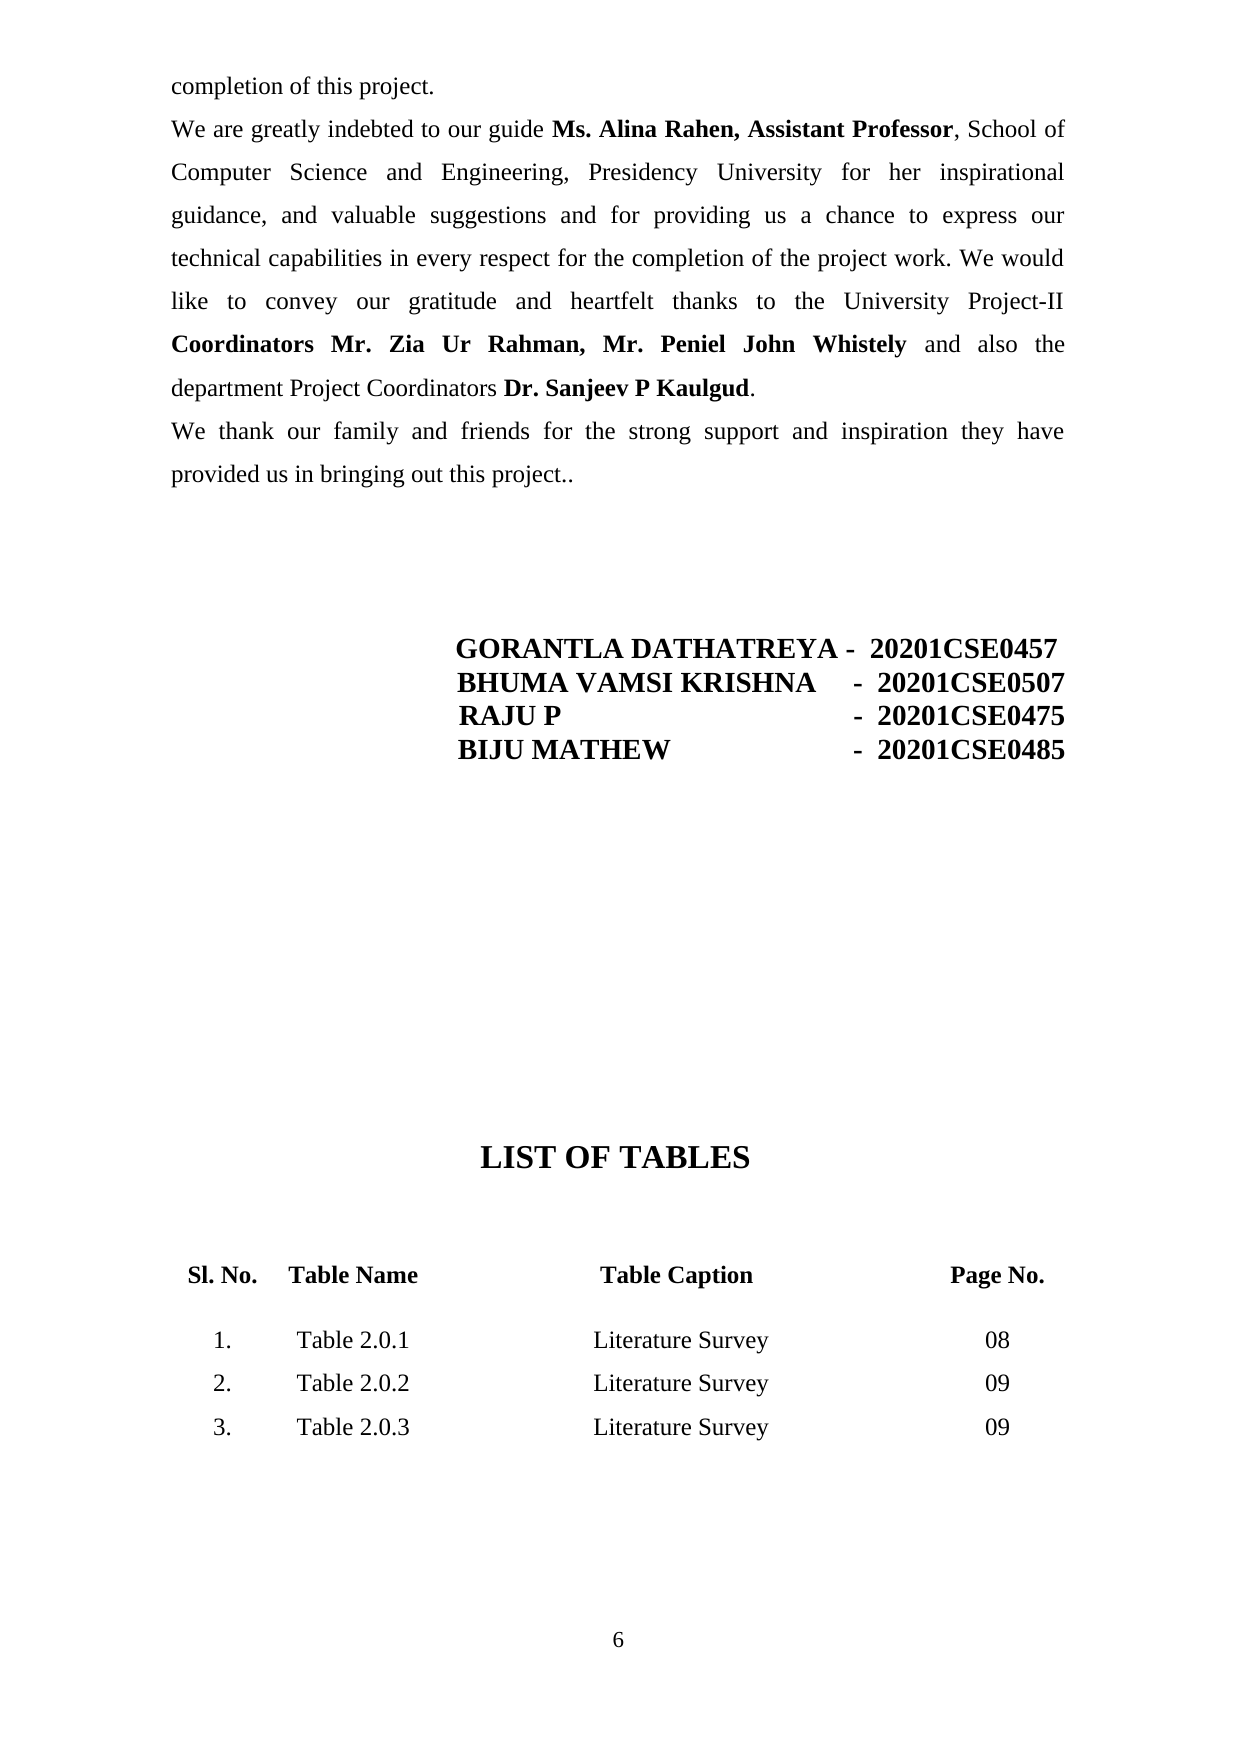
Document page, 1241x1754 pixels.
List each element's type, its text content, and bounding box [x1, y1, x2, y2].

text BHUMA VAMSI KRISHNA - 20201CSE0507 [171, 665, 1065, 698]
text RAJU P - 20201CSE0475 [171, 698, 1065, 732]
table_header Table Name [274, 1260, 432, 1325]
table_header Table Caption [432, 1260, 930, 1325]
table_cell Literature Survey Literature Survey Literature Survey [432, 1325, 930, 1453]
text GORANTLA DATHATREYA - 20201CSE0457 [171, 631, 1065, 665]
table_header Page No. [930, 1260, 1065, 1325]
text We are greatly indebted to our guide Ms. Alina Rahen, Assistant Professor, School of Computer Science and Engineering, Presidency University for her inspirational guidance, and valuable suggestions and for providing us a chance to express our technical capabilities in every respect for the completion of the project work. We would like to convey our gratitude and heartfelt thanks to the University Project-II Coordinators Mr. Zia Ur Rahman, Mr. Peniel John Whistely and also the department Project Coordinators Dr. Sanjeev P Kaulgud. [171, 114, 1065, 401]
text LIST OF TABLES [171, 1138, 1065, 1176]
table_header Sl. No. [171, 1260, 274, 1325]
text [171, 71, 1065, 99]
table_cell Table 2.0.1 Table 2.0.2 Table 2.0.3 [274, 1325, 432, 1453]
table_cell 08 09 09 [930, 1325, 1065, 1453]
text BIJU MATHEW - 20201CSE0485 [171, 732, 1065, 766]
table_cell 1. 2. 3. [171, 1325, 274, 1453]
text We thank our family and friends for the strong support and inspiration they have provided us in bringing out this project.. [171, 416, 1065, 488]
